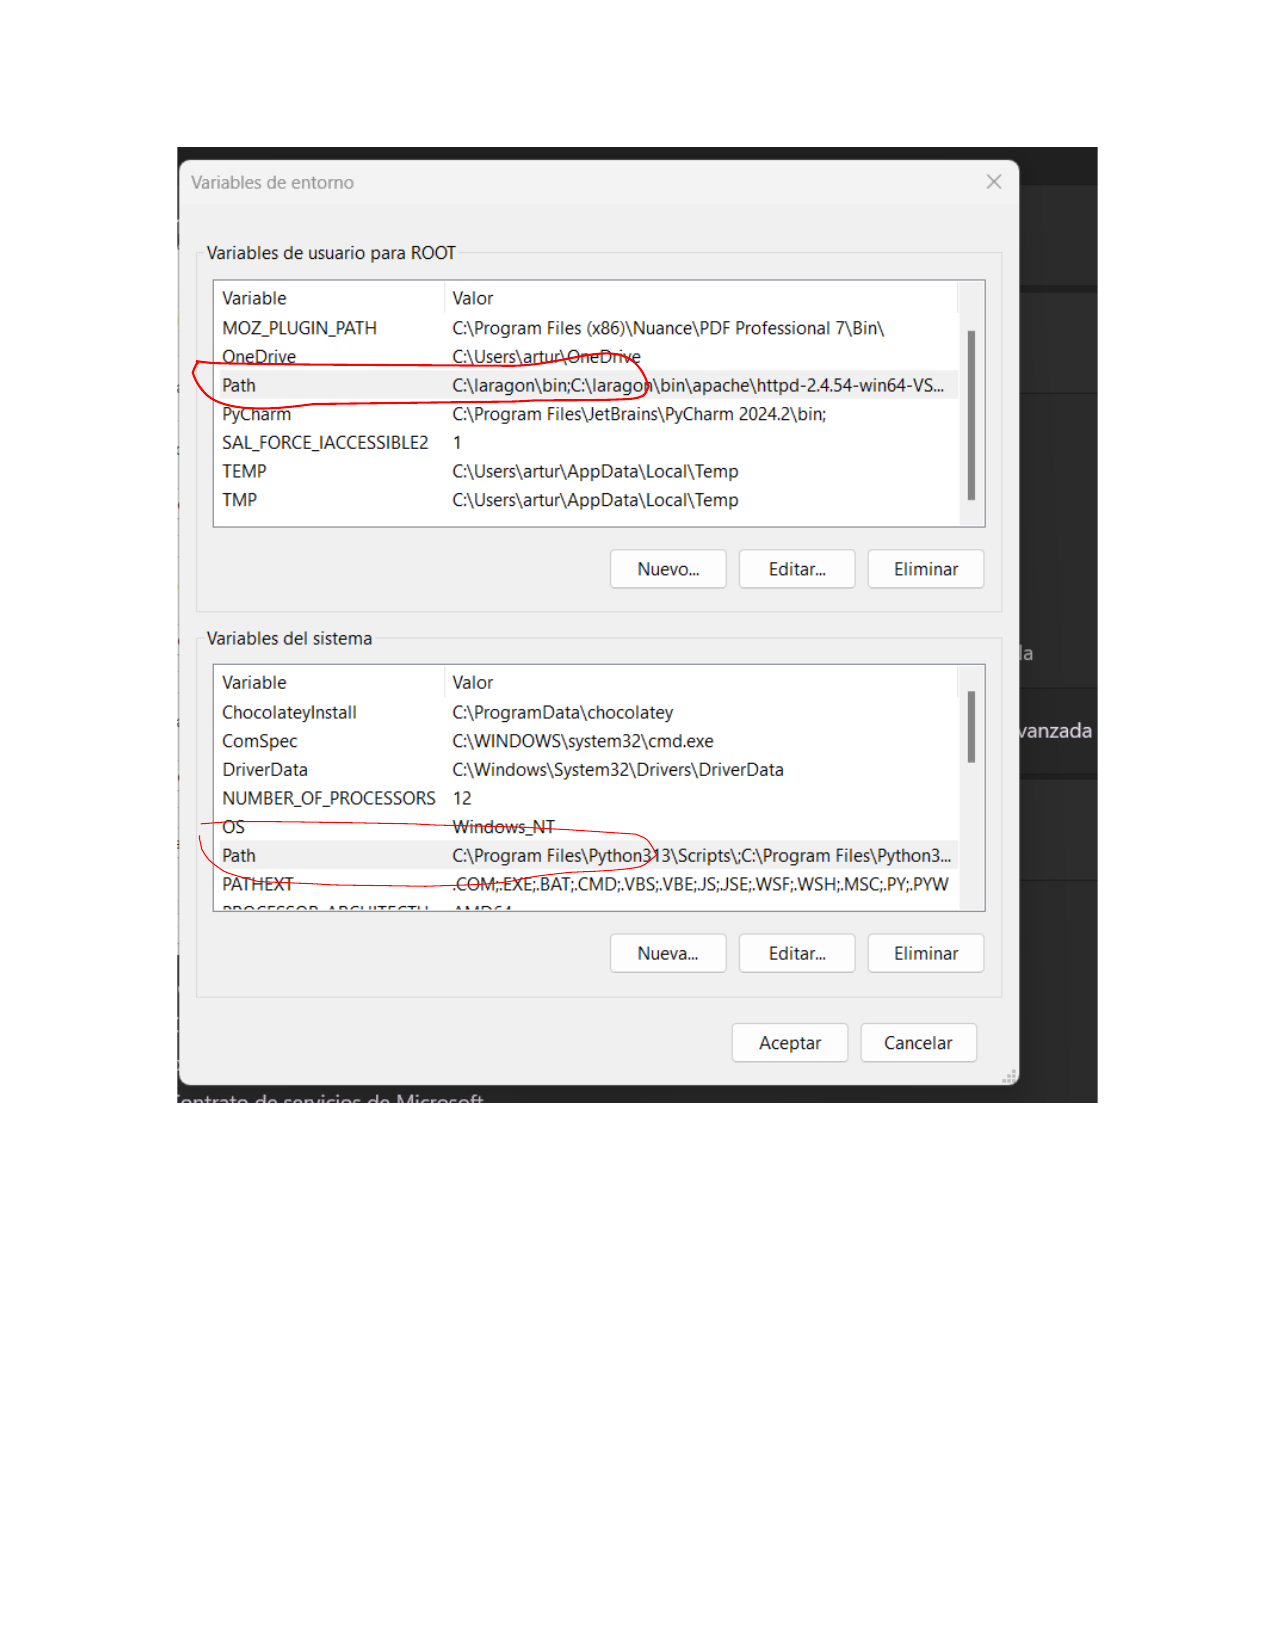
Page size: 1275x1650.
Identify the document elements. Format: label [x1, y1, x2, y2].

picture [177, 147, 1098, 1103]
